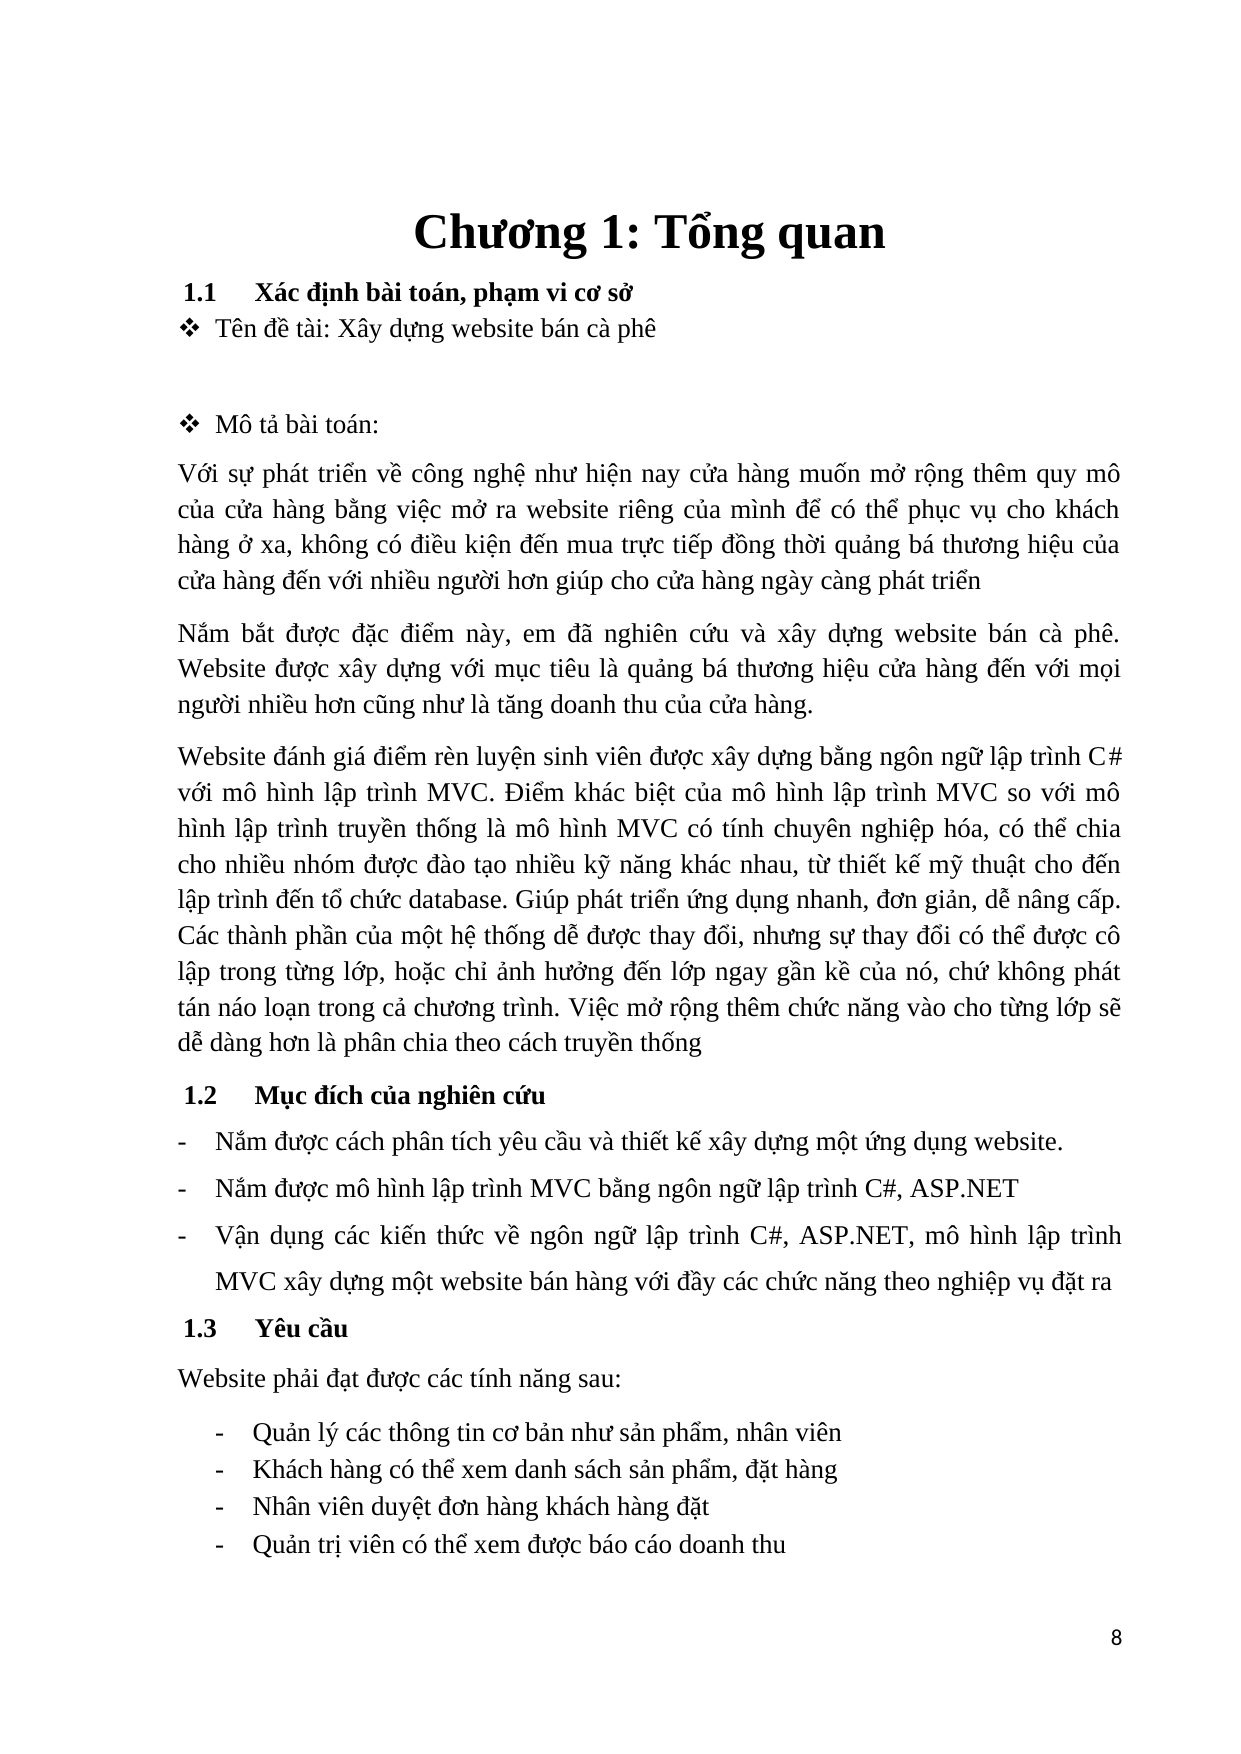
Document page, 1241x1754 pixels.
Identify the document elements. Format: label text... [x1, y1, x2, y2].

list Tên đề tài: Xây dựng website bán cà phê [177, 312, 1122, 343]
text Website phải đạt được các tính năng sau: [177, 1362, 1122, 1393]
list Khách hàng có thể xem danh sách sản phẩm, đặt hàng [215, 1453, 1122, 1484]
list Quản lý các thông tin cơ bản như sản phẩm, nhân viên [215, 1416, 1122, 1447]
text Nắm bắt được đặc điểm này, em đã nghiên cứu và xây dựng website bán cà phê. Website được xây dựng với mục tiêu là quảng bá thương hiệu cửa hàng đến với mọi người nhiều hơn cũng như là tăng doanh thu của cửa hàng. [177, 683, 1122, 719]
text Với sự phát triển về công nghệ như hiện nay cửa hàng muốn mở rộng thêm quy mô của cửa hàng bằng việc mở ra website riêng của mình để có thể phục vụ cho khách hàng ở xa, không có điều kiện đến mua trực tiếp đồng thời quảng bá thương hiệu của cửa hàng đến với nhiều người hơn giúp cho cửa hàng ngày càng phát triển [177, 457, 1122, 595]
list Vận dụng các kiến thức về ngôn ngữ lập trình C#, ASP.NET, mô hình lập trình MVC xây dựng một website bán hàng với đầy các chức năng theo nghiệp vụ đặt ra [177, 1219, 1122, 1297]
list Xác định bài toán, phạm vi cơ sở [217, 276, 1122, 307]
list Quản trị viên có thể xem được báo cáo doanh thu [215, 1528, 1122, 1559]
list Nắm được mô hình lập trình MVC bằng ngôn ngữ lập trình C#, ASP.NET [177, 1172, 1122, 1203]
list Yêu cầu [217, 1312, 1122, 1343]
list Nắm được cách phân tích yêu cầu và thiết kế xây dựng một ứng dụng website. [177, 1125, 1122, 1157]
subtitle Chương 1: Tổng quan [177, 202, 1122, 259]
list Mục đích của nghiên cứu [217, 1079, 1122, 1110]
list Nhân viên duyệt đơn hàng khách hàng đặt [215, 1490, 1122, 1522]
list Mô tả bài toán: [177, 409, 1122, 440]
text Website đánh giá điểm rèn luyện sinh viên được xây dựng bằng ngôn ngữ lập trình C# với mô hình lập trình MVC. Điểm khác biệt của mô hình lập trình MVC so với mô hình lập trình truyền thống là mô hình MVC có tính chuyên nghiệp hóa, có thể chia cho nhiều nhóm được đào tạo nhiều kỹ năng khác nhau, từ thiết kế mỹ thuật cho đến lập trình đến tổ chức database. Giúp phát triển ứng dụng nhanh, đơn giản, dễ nâng cấp. Các thành phần của một hệ thống dễ được thay đổi, nhưng sự thay đổi có thể được cô lập trong từng lớp, hoặc chỉ ảnh hưởng đến lớp ngay gần kề của nó, chứ không phát tán náo loạn trong cả chương trình. Việc mở rộng thêm chức năng vào cho từng lớp sẽ dễ dàng hơn là phân chia theo cách truyền thống [177, 986, 1122, 1057]
